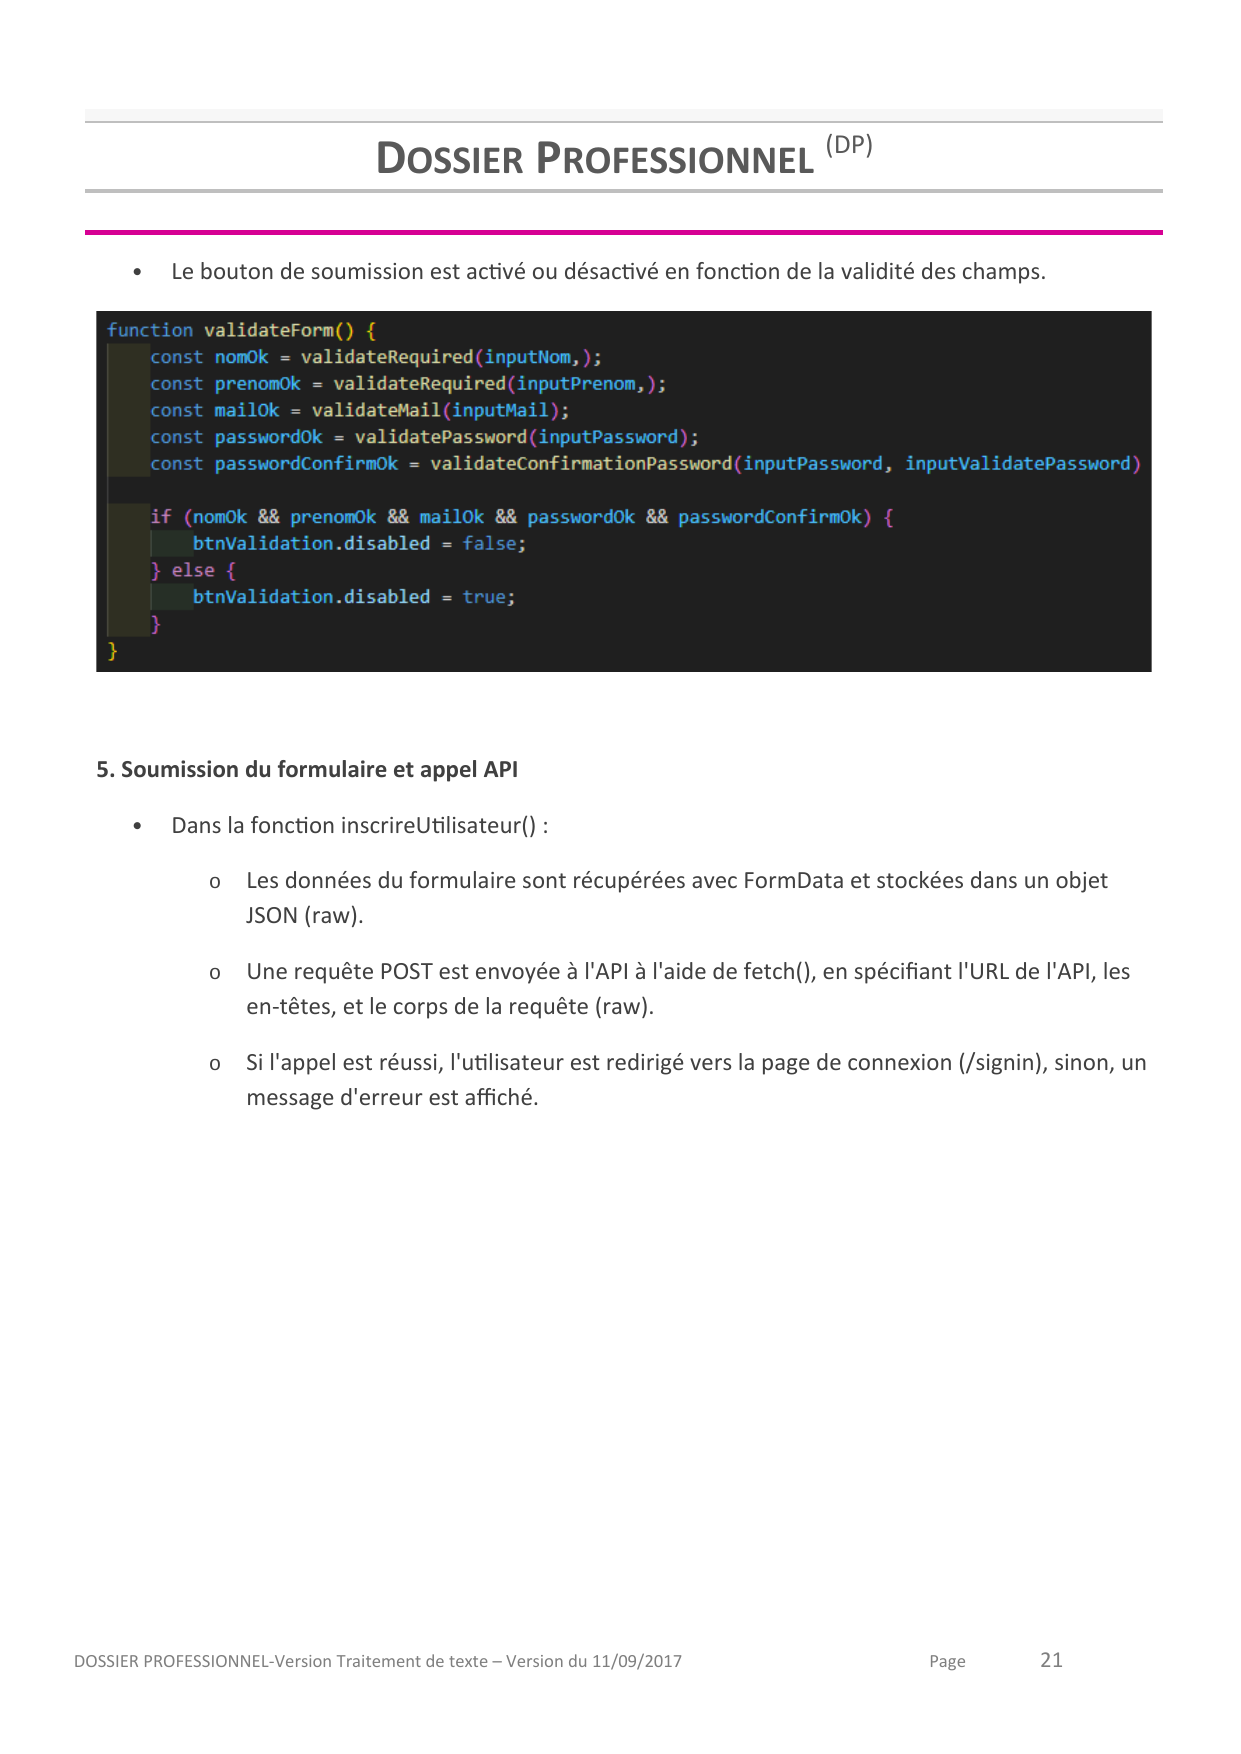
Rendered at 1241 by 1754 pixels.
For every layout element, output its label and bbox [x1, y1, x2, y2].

picture [96, 311, 1152, 672]
table_cell [85, 255, 1163, 1136]
